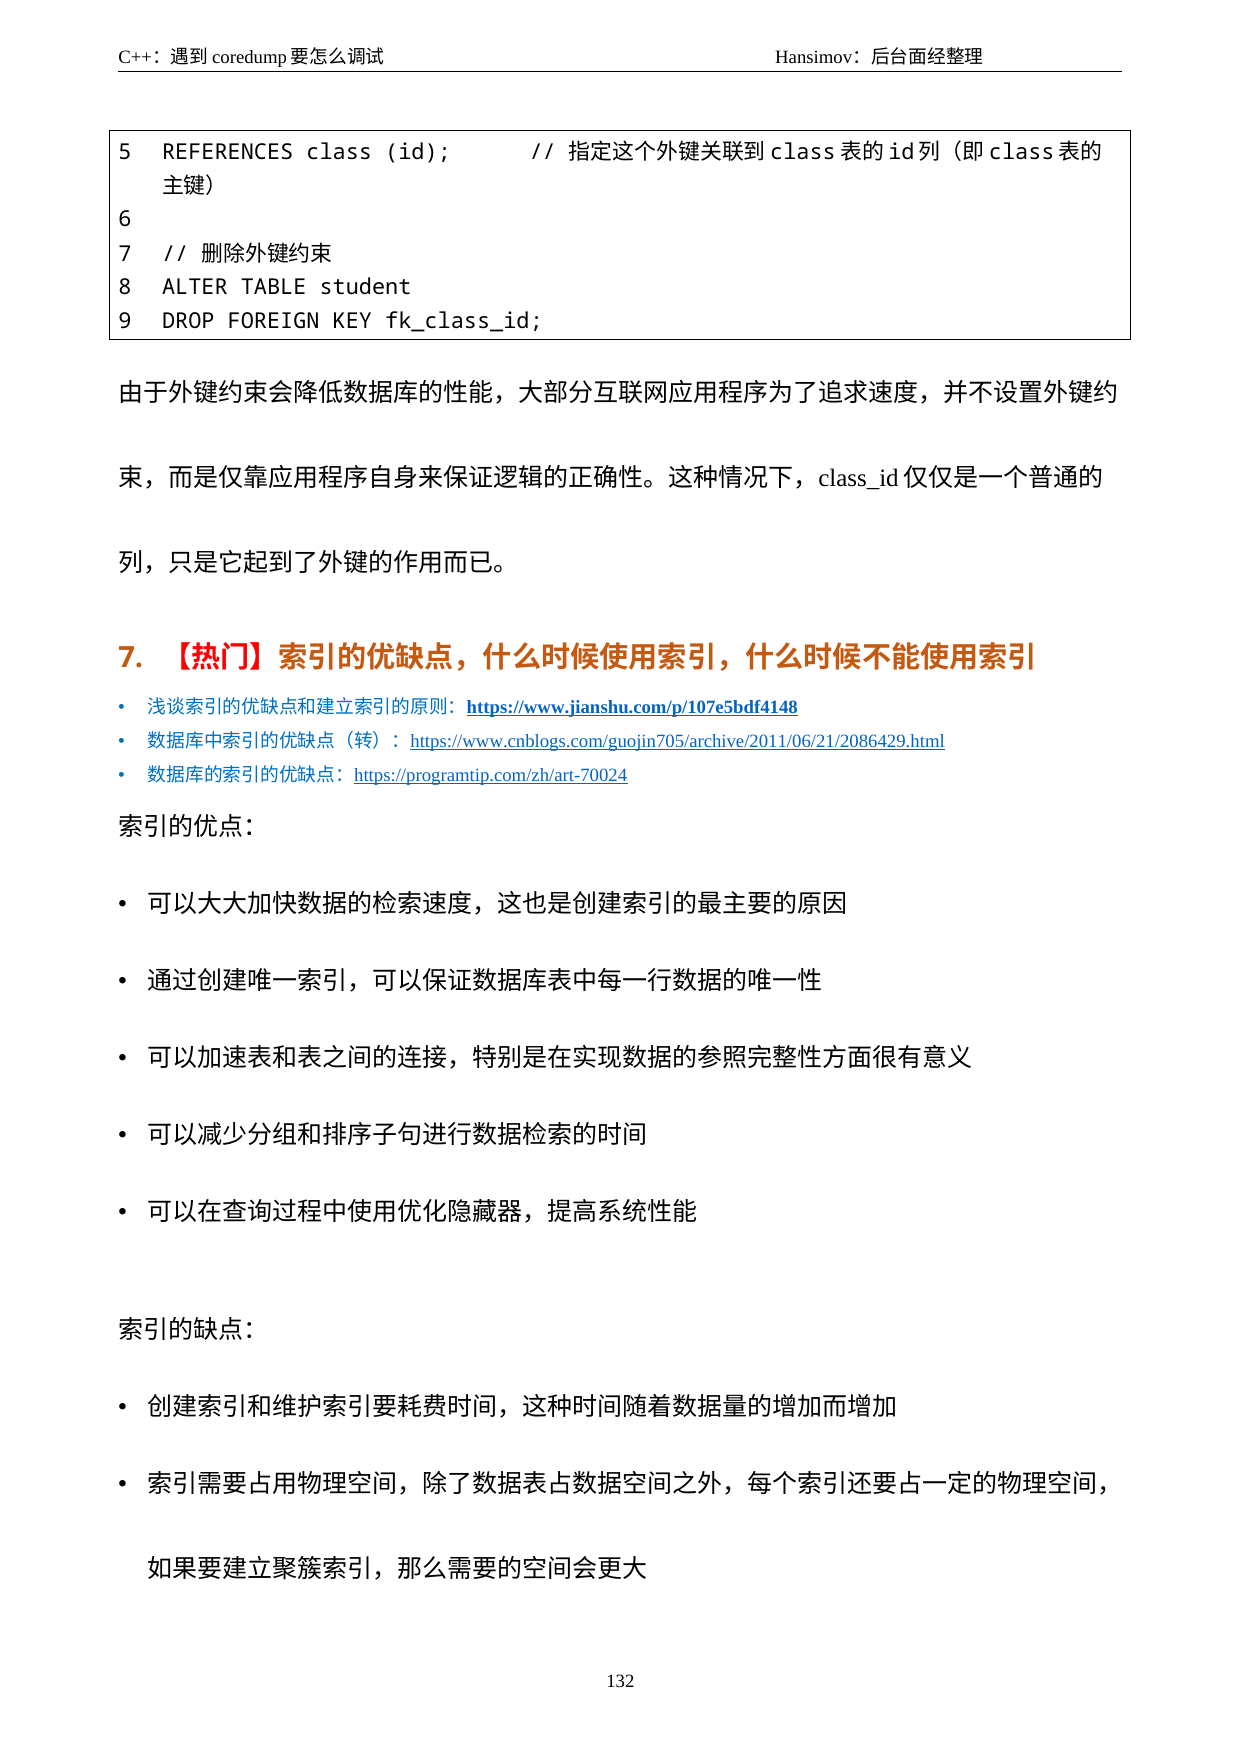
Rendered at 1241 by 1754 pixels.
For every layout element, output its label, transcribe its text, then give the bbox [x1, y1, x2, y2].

subtitle 【热门】索引的优缺点，什么时候使用索引，什么时候不能使用索引 [118, 621, 1097, 688]
text 可以减少分组和排序子句进行数据检索的时间 [118, 1098, 1122, 1166]
text 通过创建唯一索引，可以保证数据库表中每一行数据的唯一性 [118, 944, 1122, 1012]
text DROP FOREIGN KEY fk_class_id; [110, 300, 1130, 339]
text 浅谈索引的优缺点和建立索引的原则：https://www.jianshu.com/p/107e5bdf4148 [118, 688, 1122, 722]
text 创建索引和维护索引要耗费时间，这种时间随着数据量的增加而增加 [118, 1370, 1122, 1438]
text 索引的优点： [118, 790, 1122, 858]
text ALTER TABLE student [118, 269, 1122, 300]
text // 删除外键约束 [118, 235, 1122, 269]
text 索引需要占用物理空间，除了数据表占数据空间之外，每个索引还要占一定的物理空间，如果要建立聚簇索引，那么需要的空间会更大 [118, 1447, 1122, 1600]
text 可以在查询过程中使用优化隐藏器，提高系统性能 [118, 1175, 1122, 1243]
text 数据库中索引的优缺点（转）：https://www.cnblogs.com/guojin705/archive/2011/06/21/2086429.html [118, 722, 1122, 756]
text 数据库的索引的优缺点：https://programtip.com/zh/art-70024 [118, 756, 1122, 790]
text 索引的缺点： [118, 1293, 1122, 1361]
text 由于外键约束会降低数据库的性能，大部分互联网应用程序为了追求速度，并不设置外键约束，而是仅靠应用程序自身来保证逻辑的正确性。这种情况下，class_id仅仅是一个普通的列，只是它起到了外键的作用而已。 [118, 357, 1122, 594]
text REFERENCES class (id); // 指定这个外键关联到class表的id列（即class表的主键） [110, 131, 1130, 201]
text 可以大大加快数据的检索速度，这也是创建索引的最主要的原因 [118, 867, 1122, 935]
text 可以加速表和表之间的连接，特别是在实现数据的参照完整性方面很有意义 [118, 1021, 1122, 1089]
